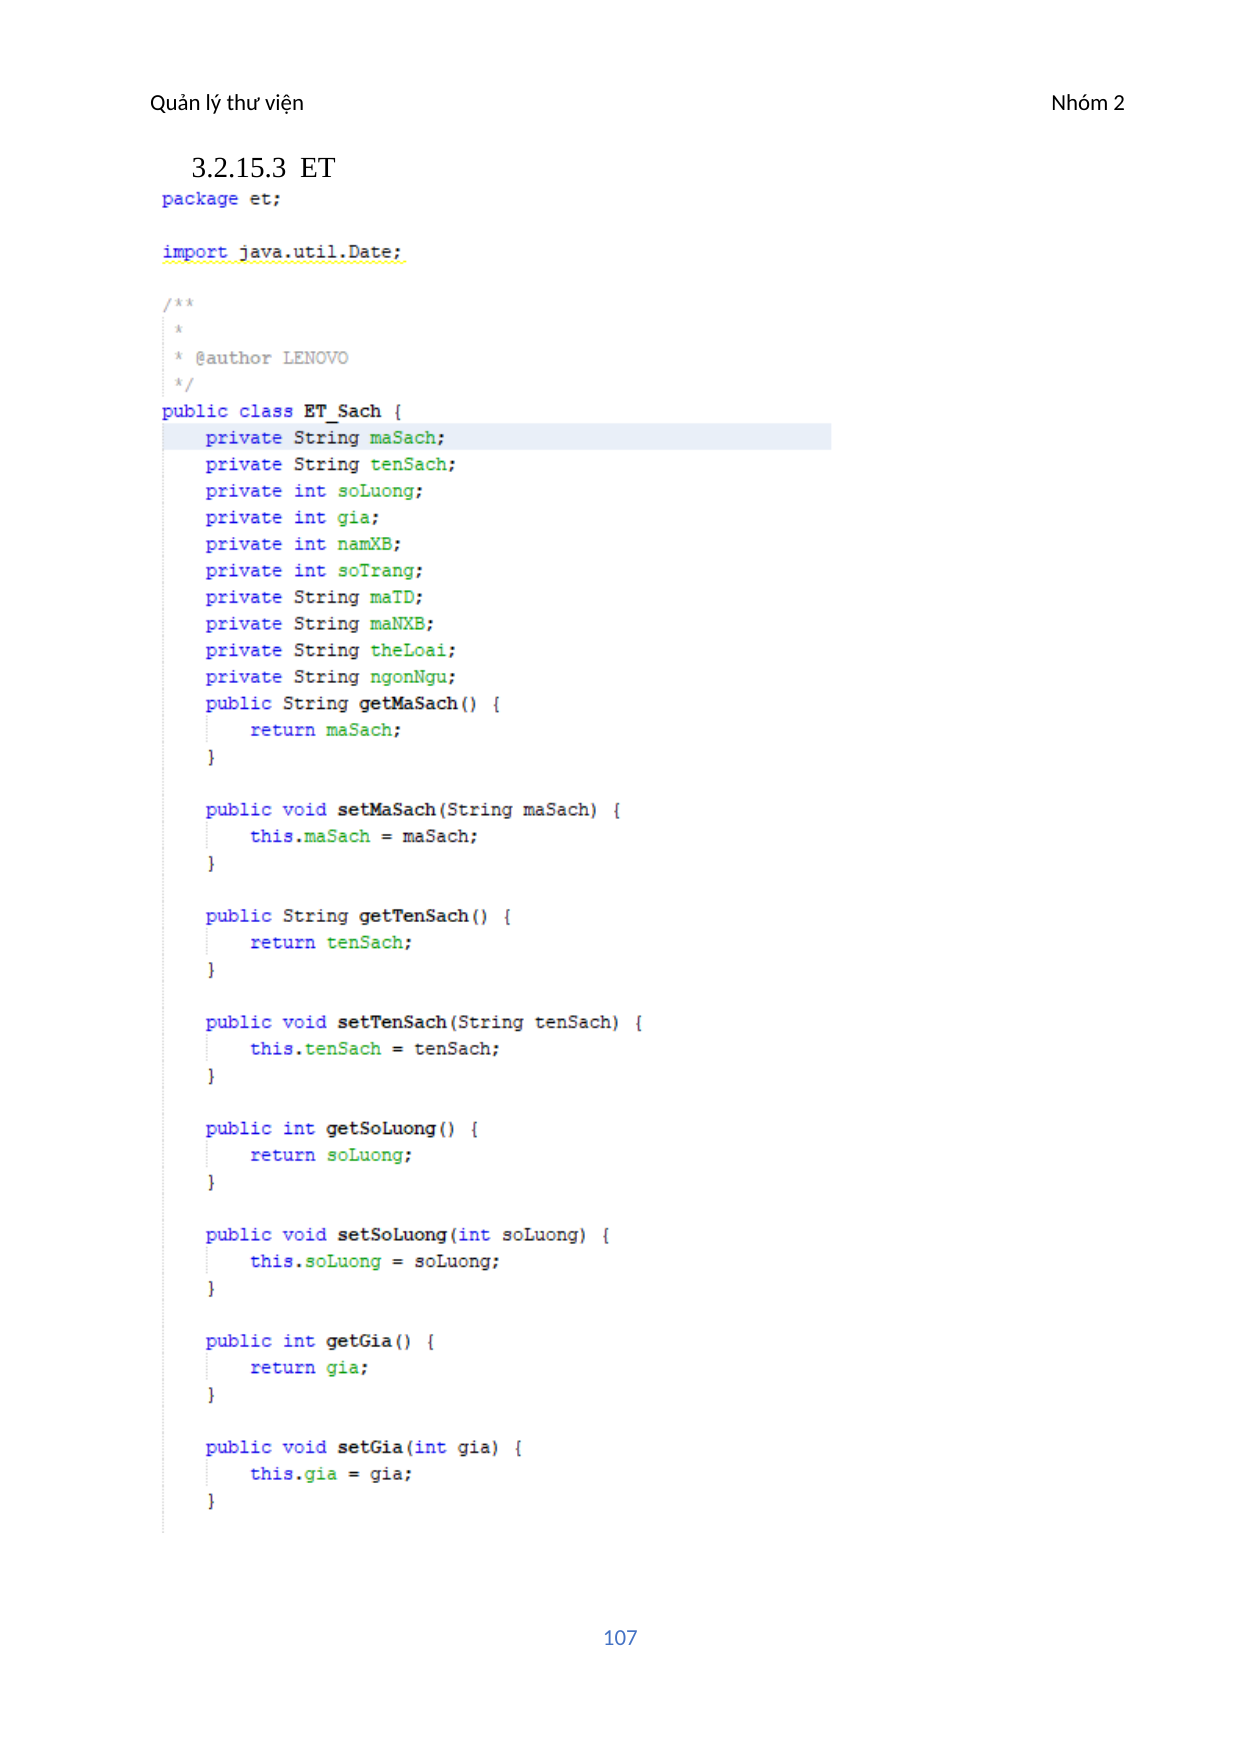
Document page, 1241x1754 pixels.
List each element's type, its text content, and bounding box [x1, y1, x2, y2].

subtitle ET [156, 150, 1090, 183]
picture [150, 186, 832, 1533]
